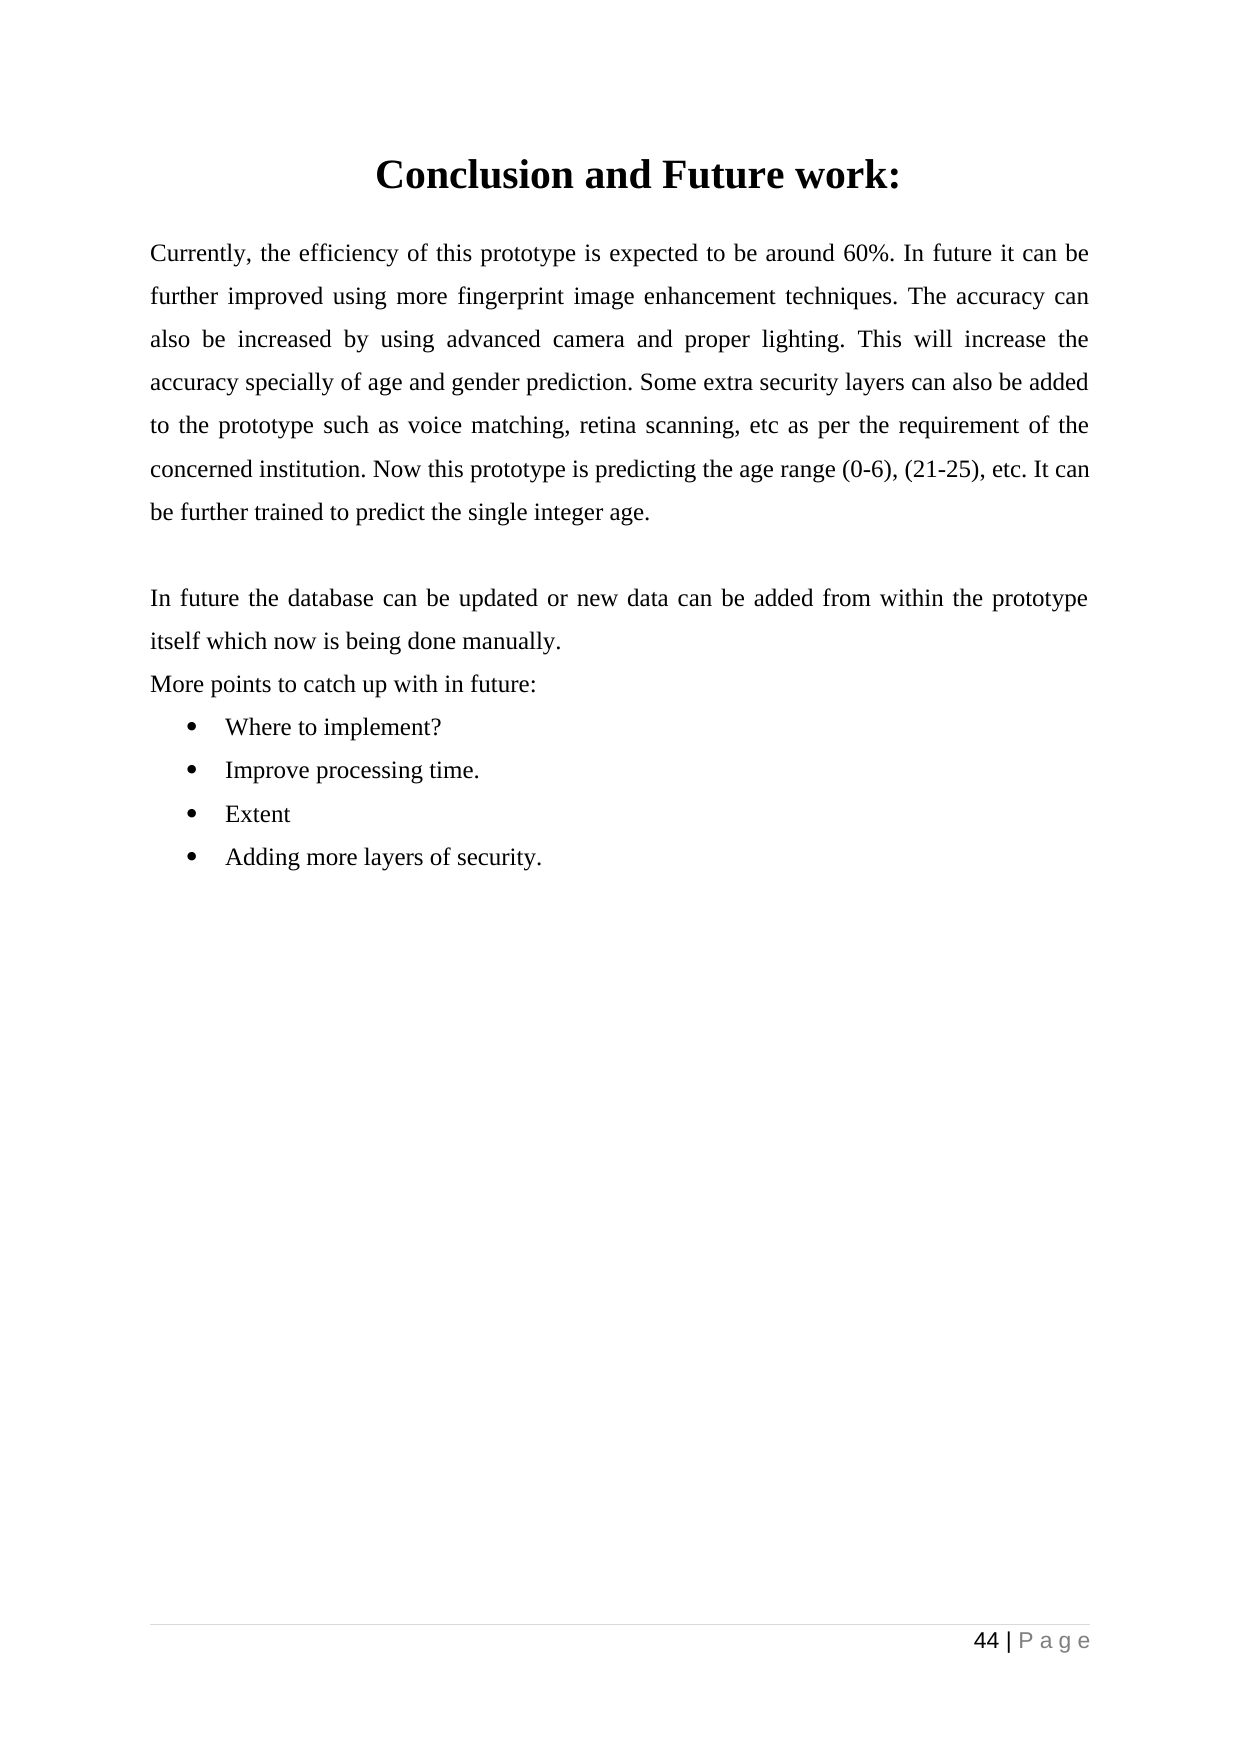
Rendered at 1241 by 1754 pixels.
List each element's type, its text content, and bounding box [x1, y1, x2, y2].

list Improve processing time. [187, 756, 1090, 784]
text More points to catch up with in future: [150, 669, 1090, 698]
list Extent [187, 799, 1090, 827]
list Adding more layers of security. [187, 842, 1090, 871]
text Conclusion and Future work: [300, 150, 1090, 198]
list Where to implement? [187, 712, 1090, 741]
text Currently, the efficiency of this prototype is expected to be around 60%. In future it can be further improved using more fingerprint image enhancement techniques. The accuracy can also be increased by using advanced camera and proper lighting. This will increase the accuracy specially of age and gender prediction. Some extra security layers can also be added to the prototype such as voice matching, retina scanning, etc as per the requirement of the concerned institution. Now this prototype is predicting the age range (0-6), (21-25), etc. It can be further trained to predict the single integer age. [150, 238, 1090, 526]
text In future the database can be updated or new data can be added from within the prototype itself which now is being done manually. [150, 583, 1090, 655]
